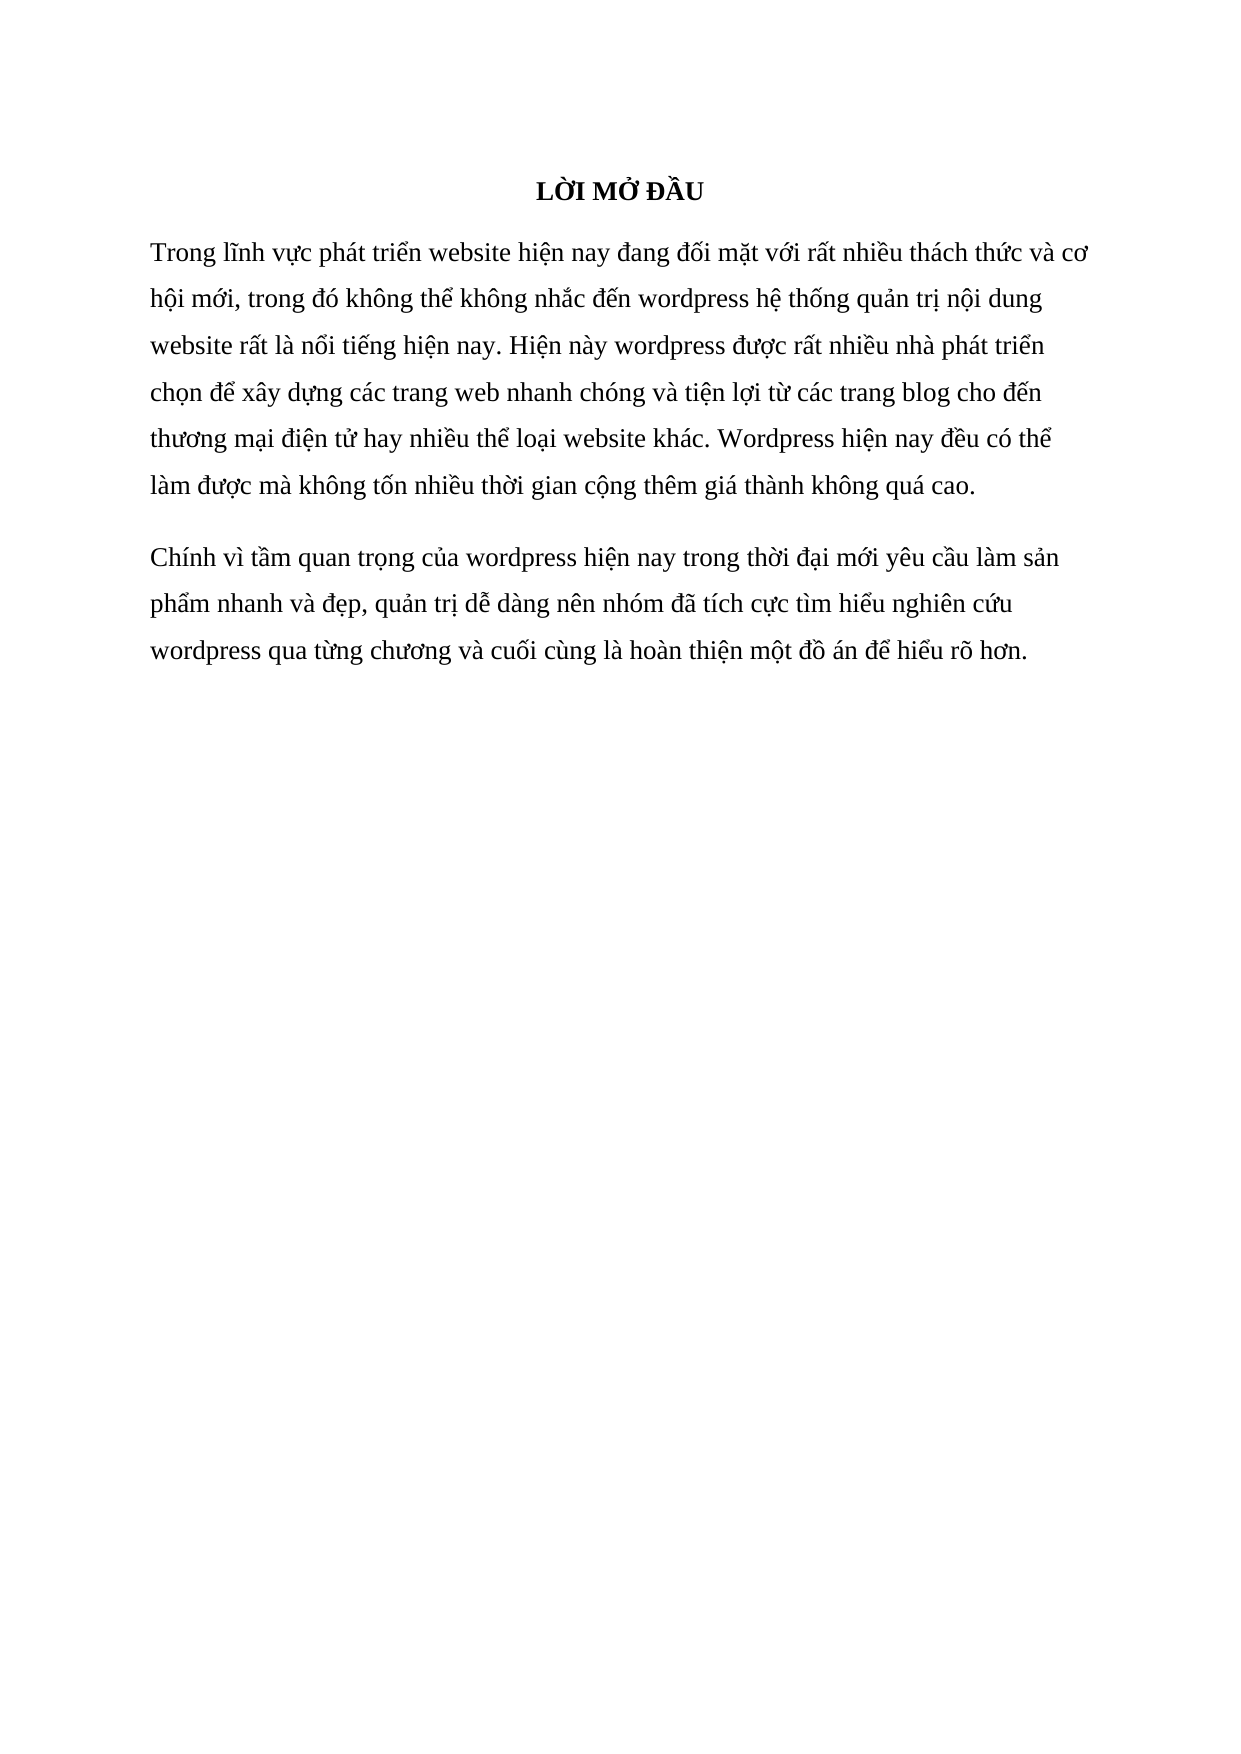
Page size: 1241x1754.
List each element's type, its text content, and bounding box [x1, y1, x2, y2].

text LỜI MỞ ĐẦU [150, 175, 1090, 206]
text Chính vì tầm quan trọng của wordpress hiện nay trong thời đại mới yêu cầu làm sản phẩm nhanh và đẹp, quản trị dễ dàng nên nhóm đã tích cực tìm hiểu nghiên cứu wordpress qua từng chương và cuối cùng là hoàn thiện một đồ án để hiểu rõ hơn. [150, 541, 1090, 665]
text Trong lĩnh vực phát triển website hiện nay đang đối mặt với rất nhiều thách thức và cơ hội mới, trong đó không thể không nhắc đến wordpress hệ thống quản trị nội dung website rất là nổi tiếng hiện nay. Hiện này wordpress được rất nhiều nhà phát triển chọn để xây dựng các trang web nhanh chóng và tiện lợi từ các trang blog cho đến thương mại điện tử hay nhiều thể loại website khác. Wordpress hiện nay đều có thể làm được mà không tốn nhiều thời gian cộng thêm giá thành không quá cao. [150, 236, 1090, 500]
